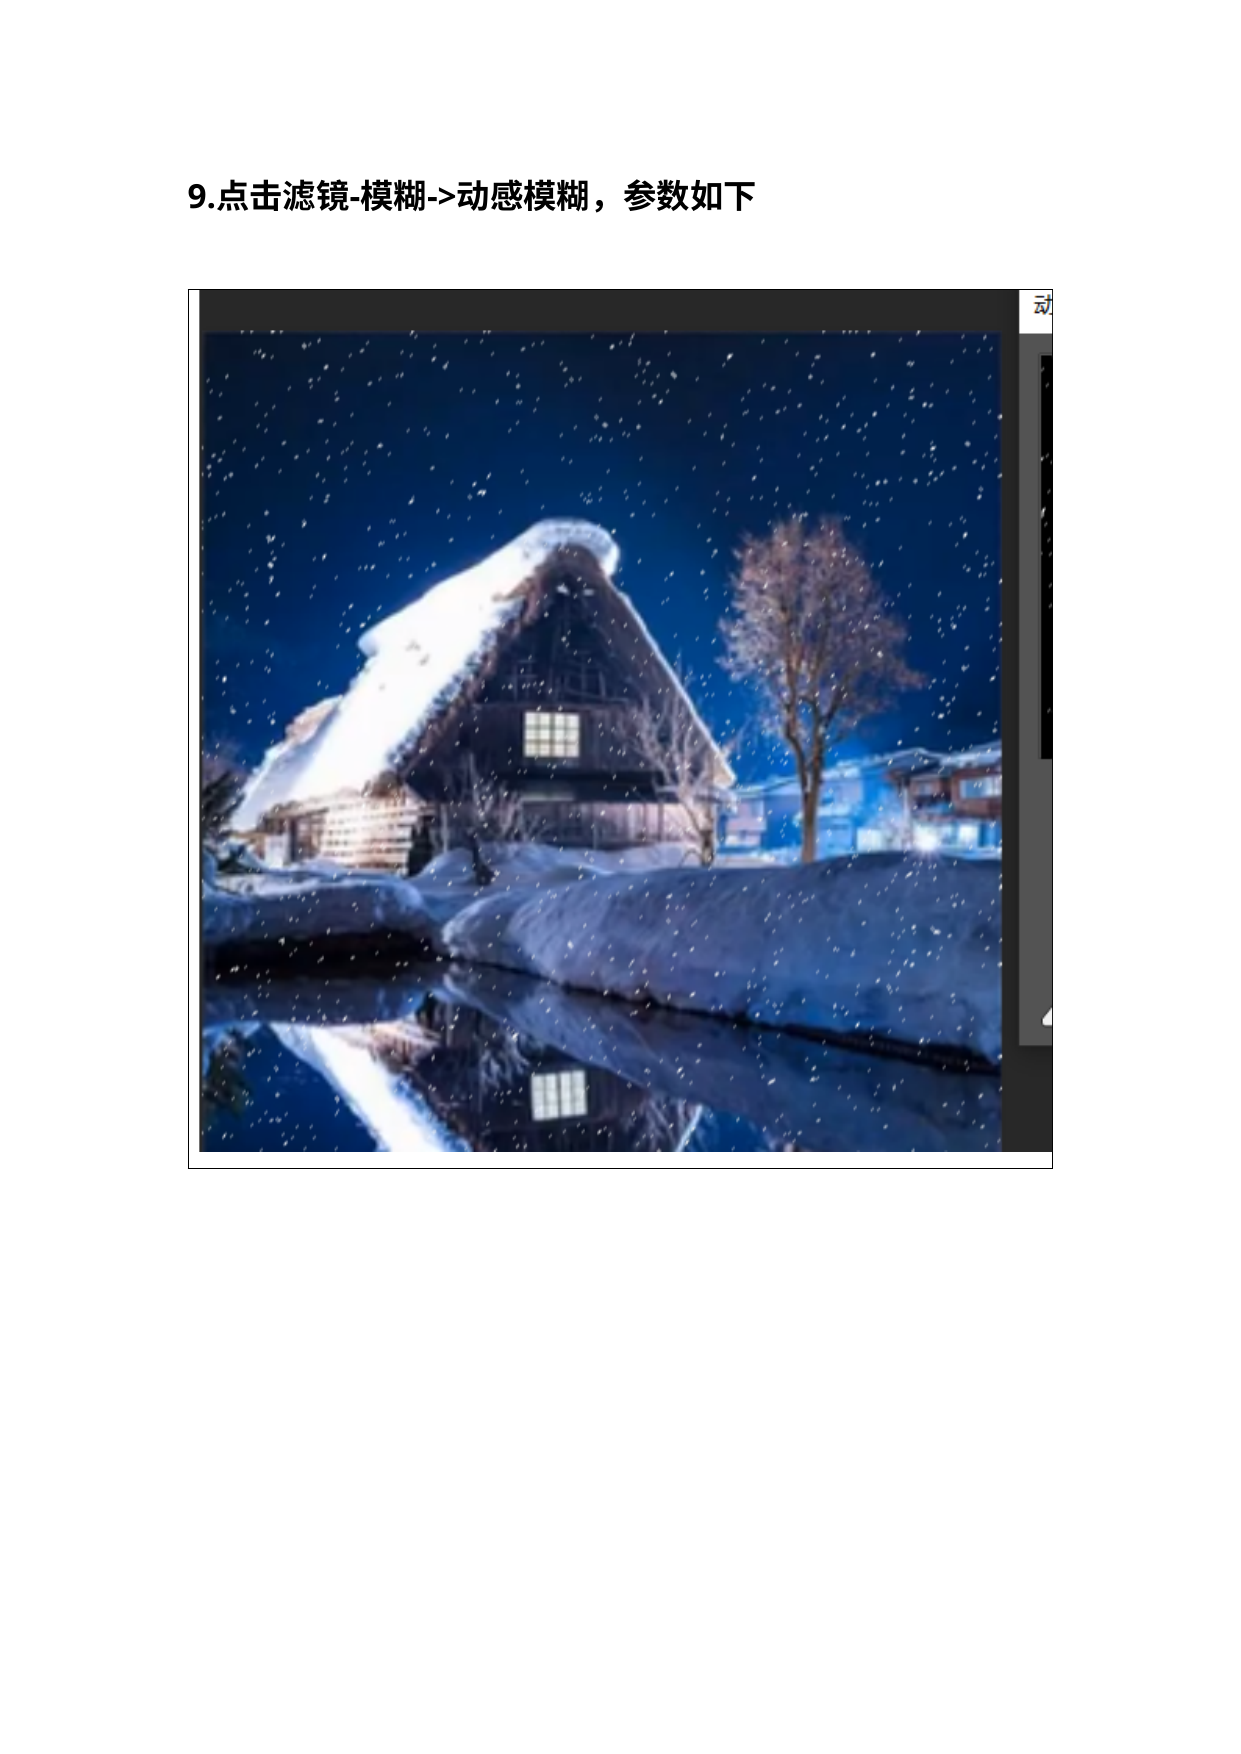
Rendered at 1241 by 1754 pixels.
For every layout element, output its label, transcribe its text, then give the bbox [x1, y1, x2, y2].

subtitle 9.点击滤镜-模糊->动感模糊，参数如下 [187, 162, 1053, 227]
picture [199, 290, 1053, 1152]
table_header [189, 290, 1052, 1168]
